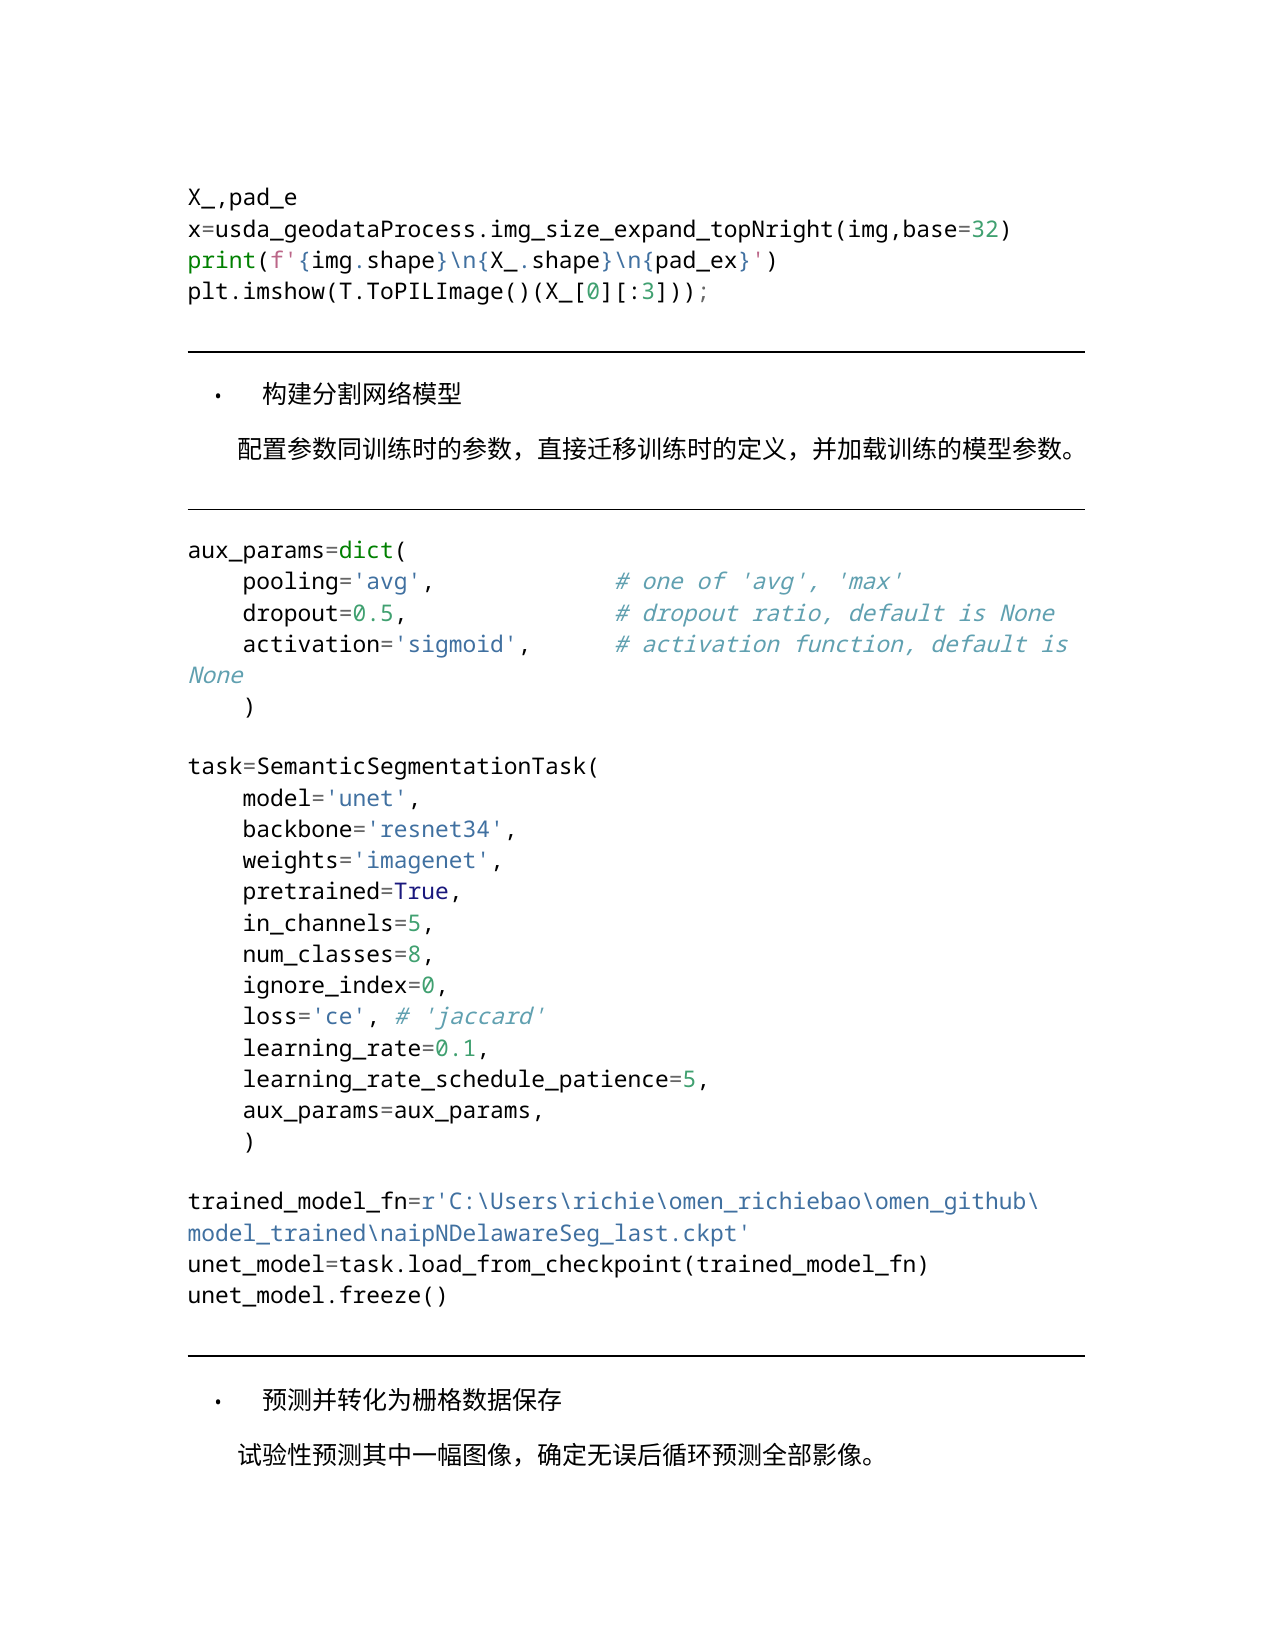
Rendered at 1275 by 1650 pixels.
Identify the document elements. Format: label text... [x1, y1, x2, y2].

text 试验性预测其中一幅图像，确定无误后循环预测全部影像。 [187, 1436, 1087, 1472]
list 预测并转化为栅格数据保存 [212, 1381, 1087, 1417]
list 构建分割网络模型 [212, 377, 1087, 411]
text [187, 150, 1087, 306]
text 配置参数同训练时的参数，直接迁移训练时的定义，并加载训练的模型参数。 [187, 429, 1087, 466]
text aux_params=dict( pooling='avg', # one of 'avg', 'max' dropout=0.5, # dropout ratio, default is None activation='sigmoid', # activation function, default is None ) task=SemanticSegmentationTask( model='unet', backbone='resnet34', weights='imagenet', pretrained=True, in_channels=5, num_classes=8, ignore_index=0, loss='ce', # 'jaccard' learning_rate=0.1, learning_rate_schedule_patience=5, aux_params=aux_params, ) trained_model_fn=r'C:\Users\richie\omen_richiebao\omen_github\model_trained\naipNDelawareSeg_last.ckpt' unet_model=task.load_from_checkpoint(trained_model_fn) unet_model.freeze() [187, 534, 1087, 1310]
